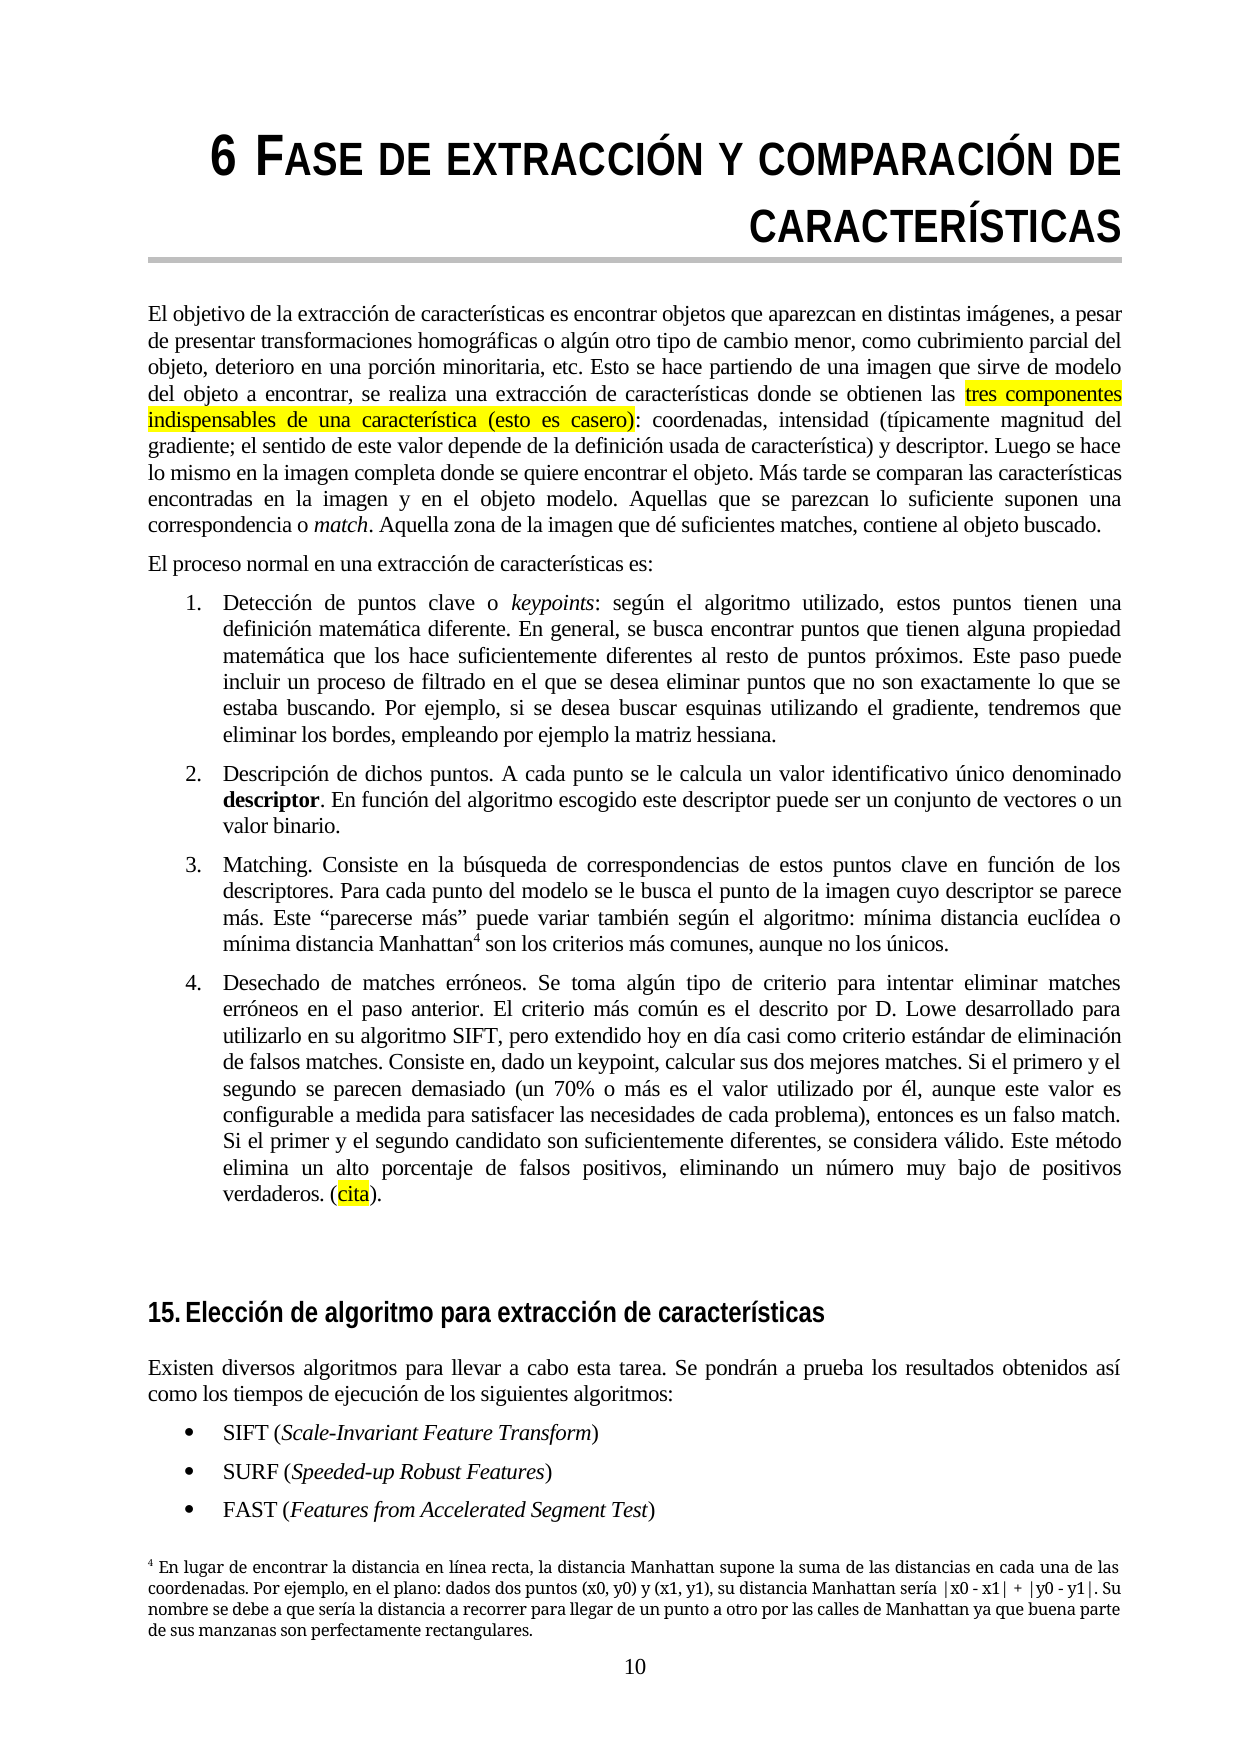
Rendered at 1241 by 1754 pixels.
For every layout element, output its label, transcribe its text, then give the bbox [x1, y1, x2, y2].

list FAST (Features from Accelerated Segment Test) [185, 1497, 1122, 1523]
subtitle Elección de algoritmo para extracción de características [148, 1295, 1122, 1329]
list Matching. Consiste en la búsqueda de correspondencias de estos puntos clave en función de los descriptores. Para cada punto del modelo se le busca el punto de la imagen cuyo descriptor se parece más. Este “parecerse más” puede variar también según el algoritmo: mínima distancia euclídea o mínima distancia Manhattan son los criterios más comunes, aunque no los únicos. [185, 851, 1122, 957]
list Detección de puntos clave o keypoints: según el algoritmo utilizado, estos puntos tienen una definición matemática diferente. En general, se busca encontrar puntos que tienen alguna propiedad matemática que los hace suficientemente diferentes al resto de puntos próximos. Este paso puede incluir un proceso de filtrado en el que se desea eliminar puntos que no son exactamente lo que se estaba buscando. Por ejemplo, si se desea buscar esquinas utilizando el gradiente, tendremos que eliminar los bordes, empleando por ejemplo la matriz hessiana. [185, 589, 1122, 747]
list Descripción de dichos puntos. A cada punto se le calcula un valor identificativo único denominado descriptor. En función del algoritmo escogido este descriptor puede ser un conjunto de vectores o un valor binario. [185, 760, 1122, 839]
list SURF (Speeded-up Robust Features) [185, 1458, 1122, 1484]
list SIFT (Scale-Invariant Feature Transform) [185, 1419, 1122, 1445]
text El objetivo de la extracción de características es encontrar objetos que aparezcan en distintas imágenes, a pesar de presentar transformaciones homográficas o algún otro tipo de cambio menor, como cubrimiento parcial del objeto, deterioro en una porción minoritaria, etc. Esto se hace partiendo de una imagen que sirve de modelo del objeto a encontrar, se realiza una extracción de características donde se obtienen las tres componentes indispensables de una característica (esto es casero): coordenadas, intensidad (típicamente magnitud del gradiente; el sentido de este valor depende de la definición usada de característica) y descriptor. Luego se hace lo mismo en la imagen completa donde se quiere encontrar el objeto. Más tarde se comparan las características encontradas en la imagen y en el objeto modelo. Aquellas que se parezcan lo suficiente suponen una correspondencia o match. Aquella zona de la imagen que dé suficientes matches, contiene al objeto buscado. [148, 301, 1122, 538]
text El proceso normal en una extracción de características es: [148, 550, 1122, 577]
text Existen diversos algoritmos para llevar a cabo esta tarea. Se pondrán a prueba los resultados obtenidos así como los tiempos de ejecución de los siguientes algoritmos: [148, 1354, 1122, 1406]
list Desechado de matches erróneos. Se toma algún tipo de criterio para intentar eliminar matches erróneos en el paso anterior. El criterio más común es el descrito por D. Lowe desarrollado para utilizarlo en su algoritmo SIFT, pero extendido hoy en día casi como criterio estándar de eliminación de falsos matches. Consiste en, dado un keypoint, calcular sus dos mejores matches. Si el primero y el segundo se parecen demasiado (un 70% o más es el valor utilizado por él, aunque este valor es configurable a medida para satisfacer las necesidades de cada problema), entonces es un falso match. Si el primer y el segundo candidato son suficientemente diferentes, se considera válido. Este método elimina un alto porcentaje de falsos positivos, eliminando un número muy bajo de positivos verdaderos. (cita). [185, 969, 1122, 1206]
subtitle Fase de extracción y comparación de características [148, 121, 1122, 257]
